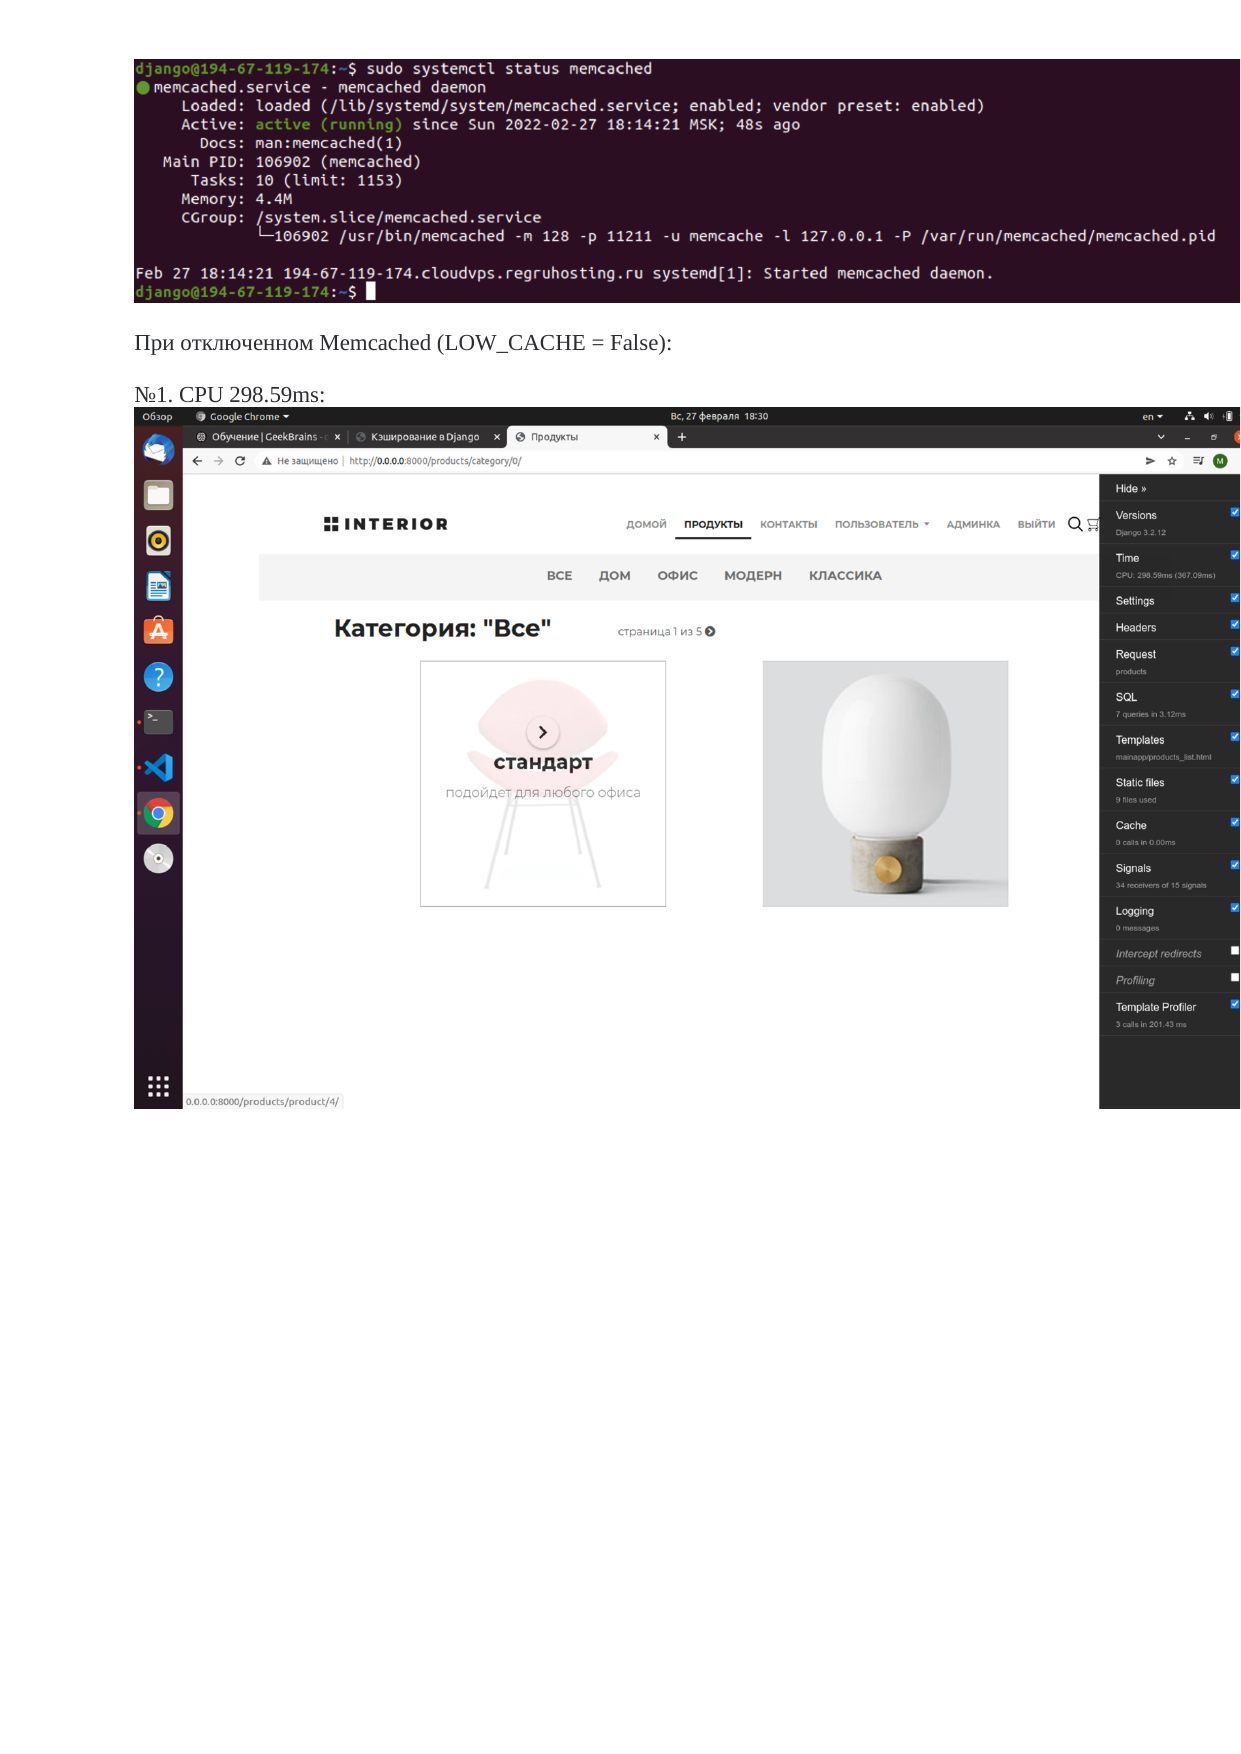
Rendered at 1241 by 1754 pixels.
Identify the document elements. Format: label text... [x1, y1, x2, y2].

picture [134, 59, 1241, 303]
picture [134, 407, 1241, 1109]
text При отключенном Memcached (LOW_CACHE = False): [134, 328, 1181, 355]
text №1. CPU 298.59ms: [134, 381, 1181, 407]
